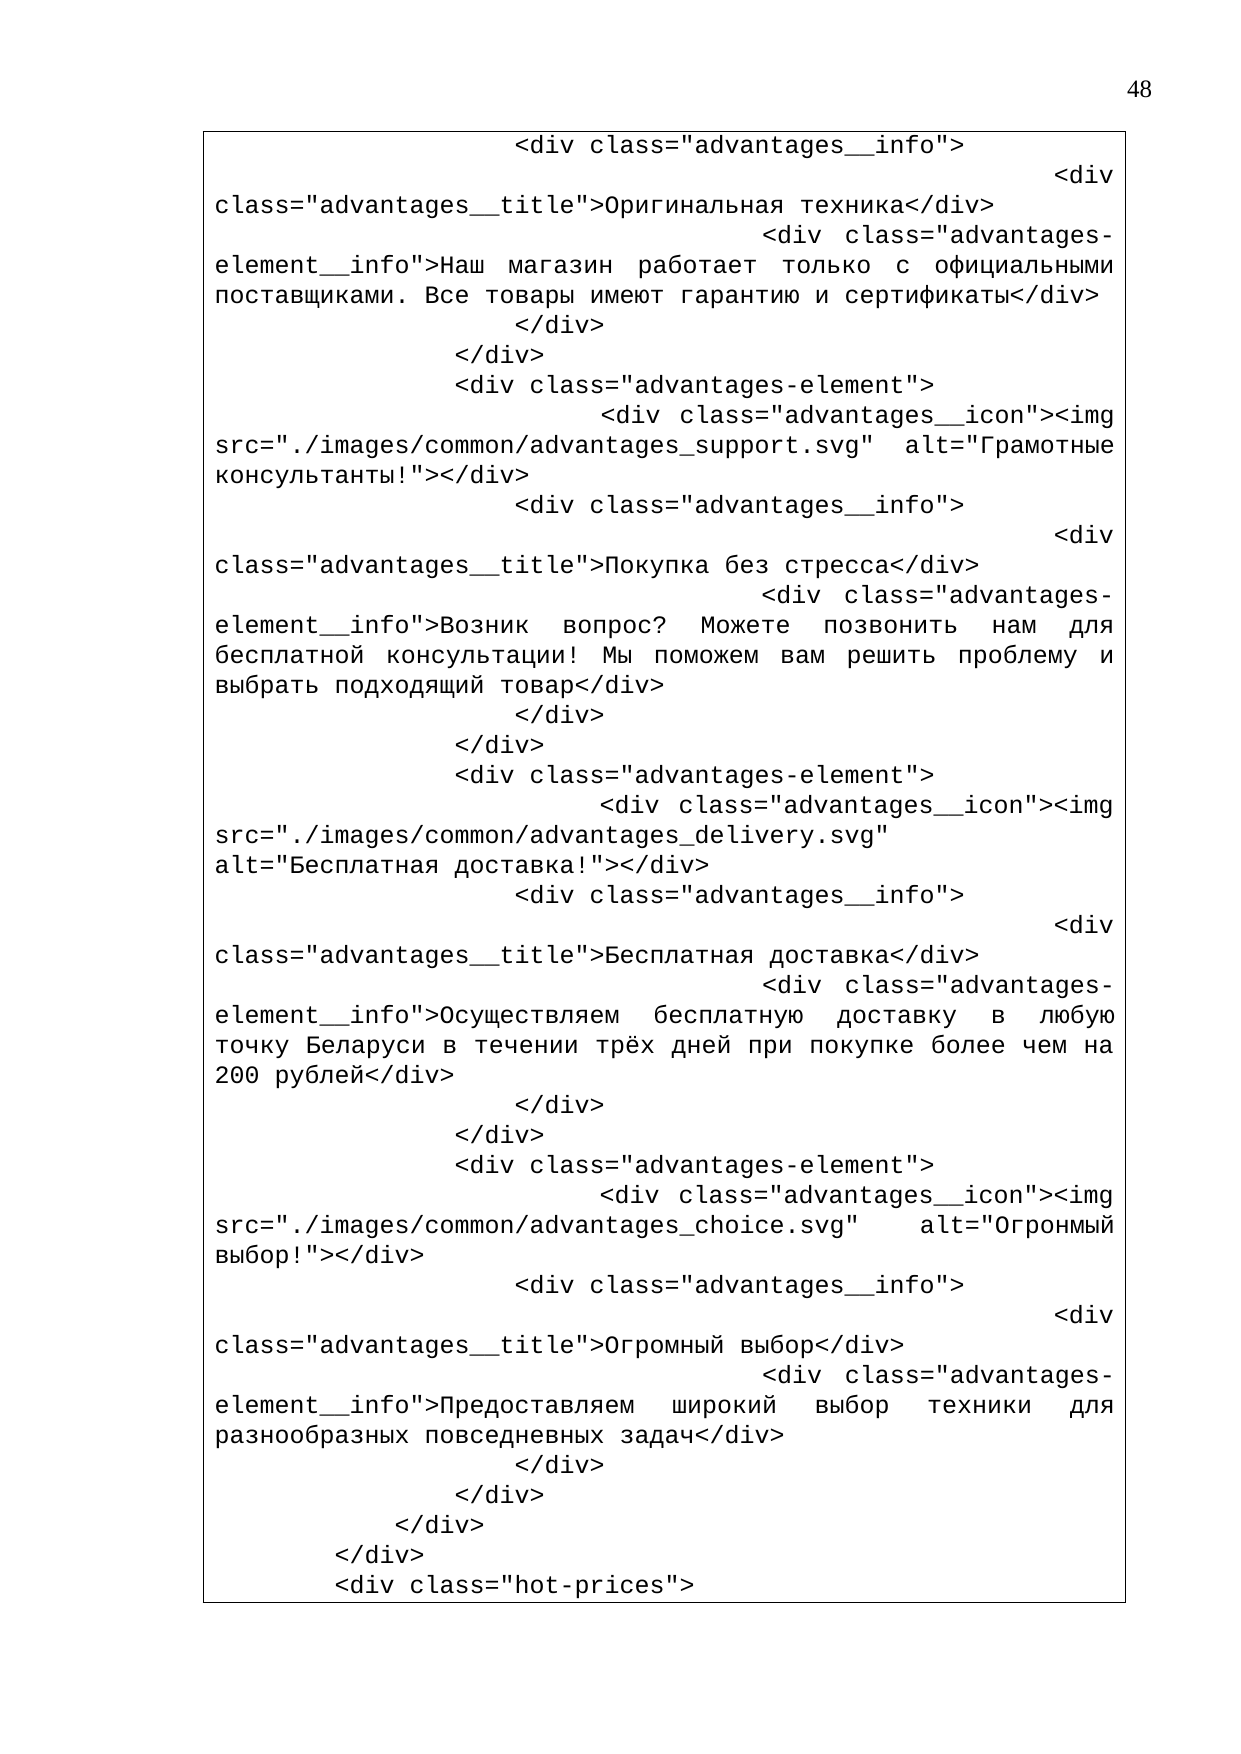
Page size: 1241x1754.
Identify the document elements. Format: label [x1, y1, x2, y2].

table_header [204, 132, 1125, 1602]
